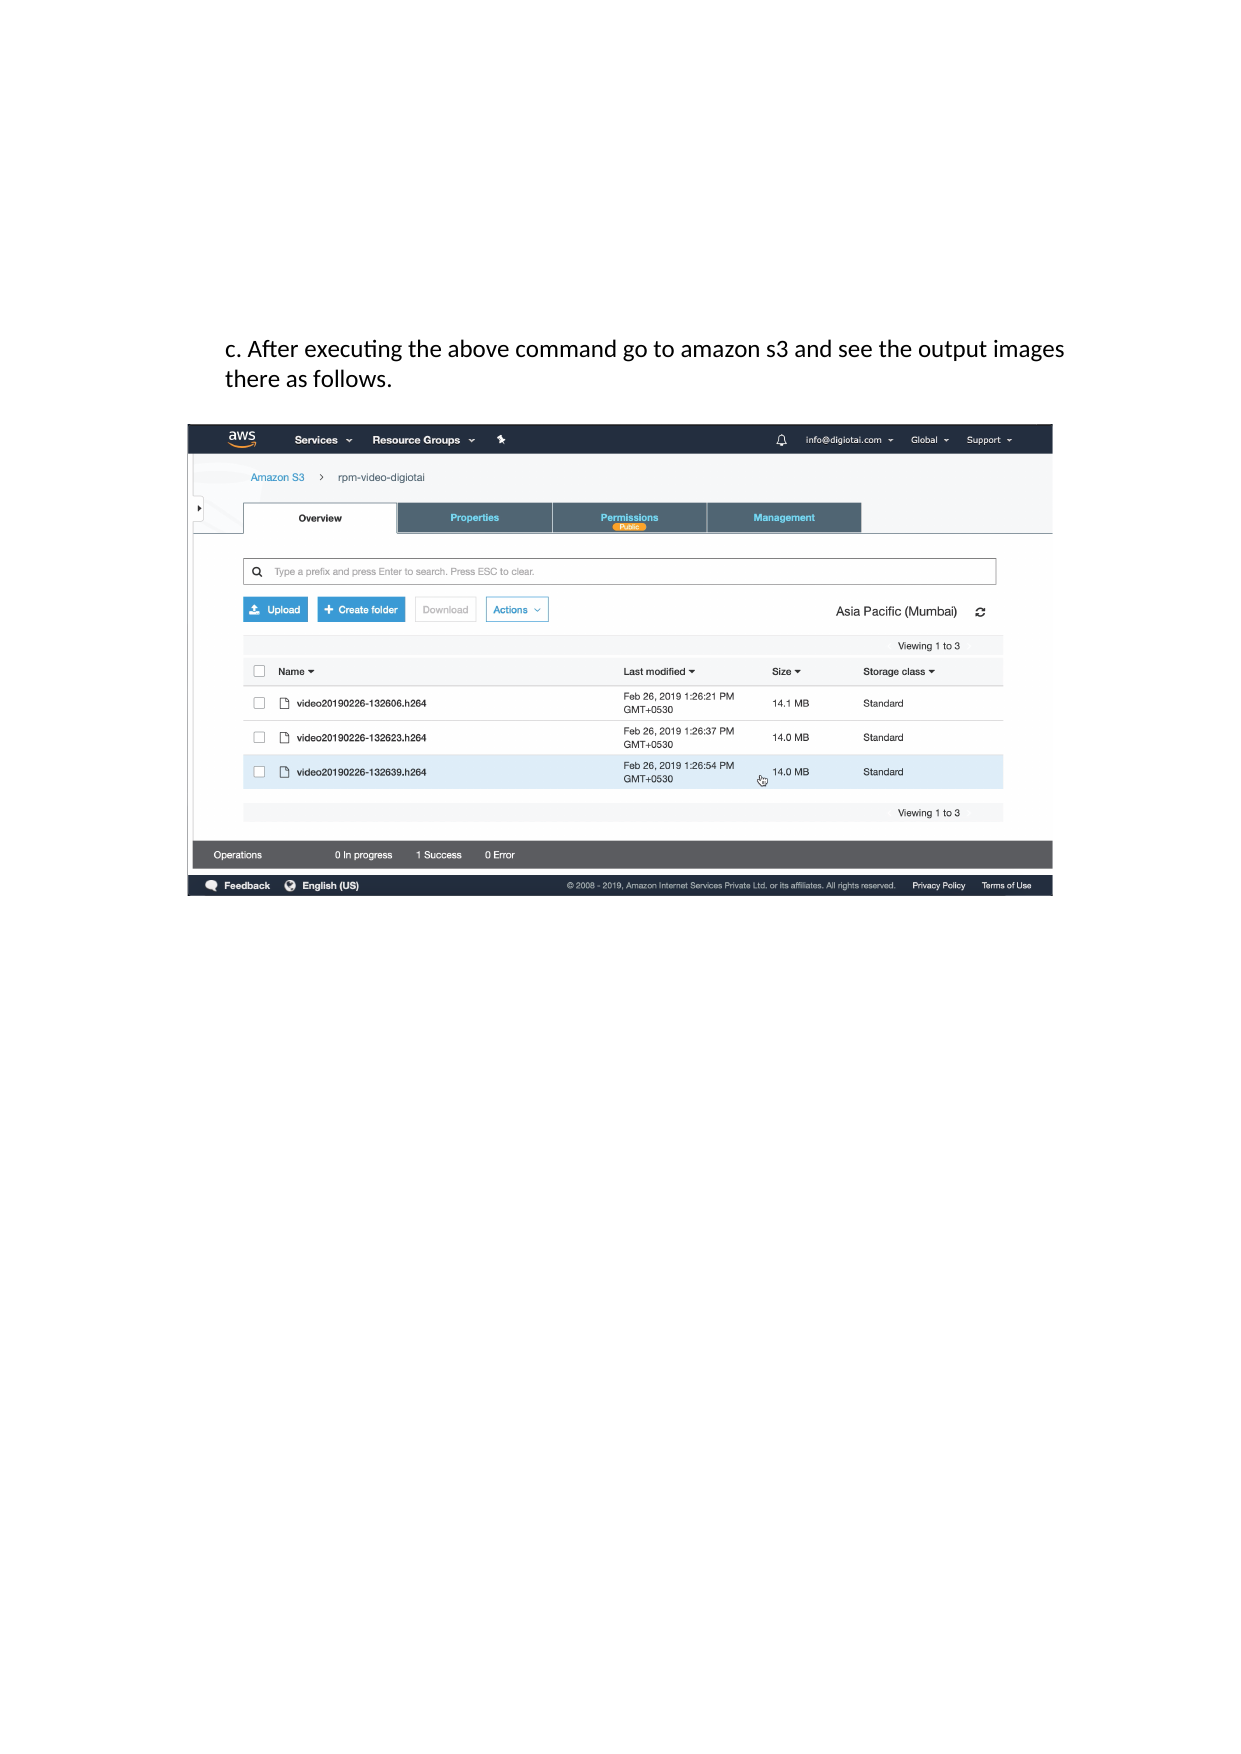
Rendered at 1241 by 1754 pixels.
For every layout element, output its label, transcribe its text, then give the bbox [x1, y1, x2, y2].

list c. After executing the above command go to amazon s3 and see the output images there as follows. [225, 333, 1090, 394]
picture [187, 424, 1053, 896]
